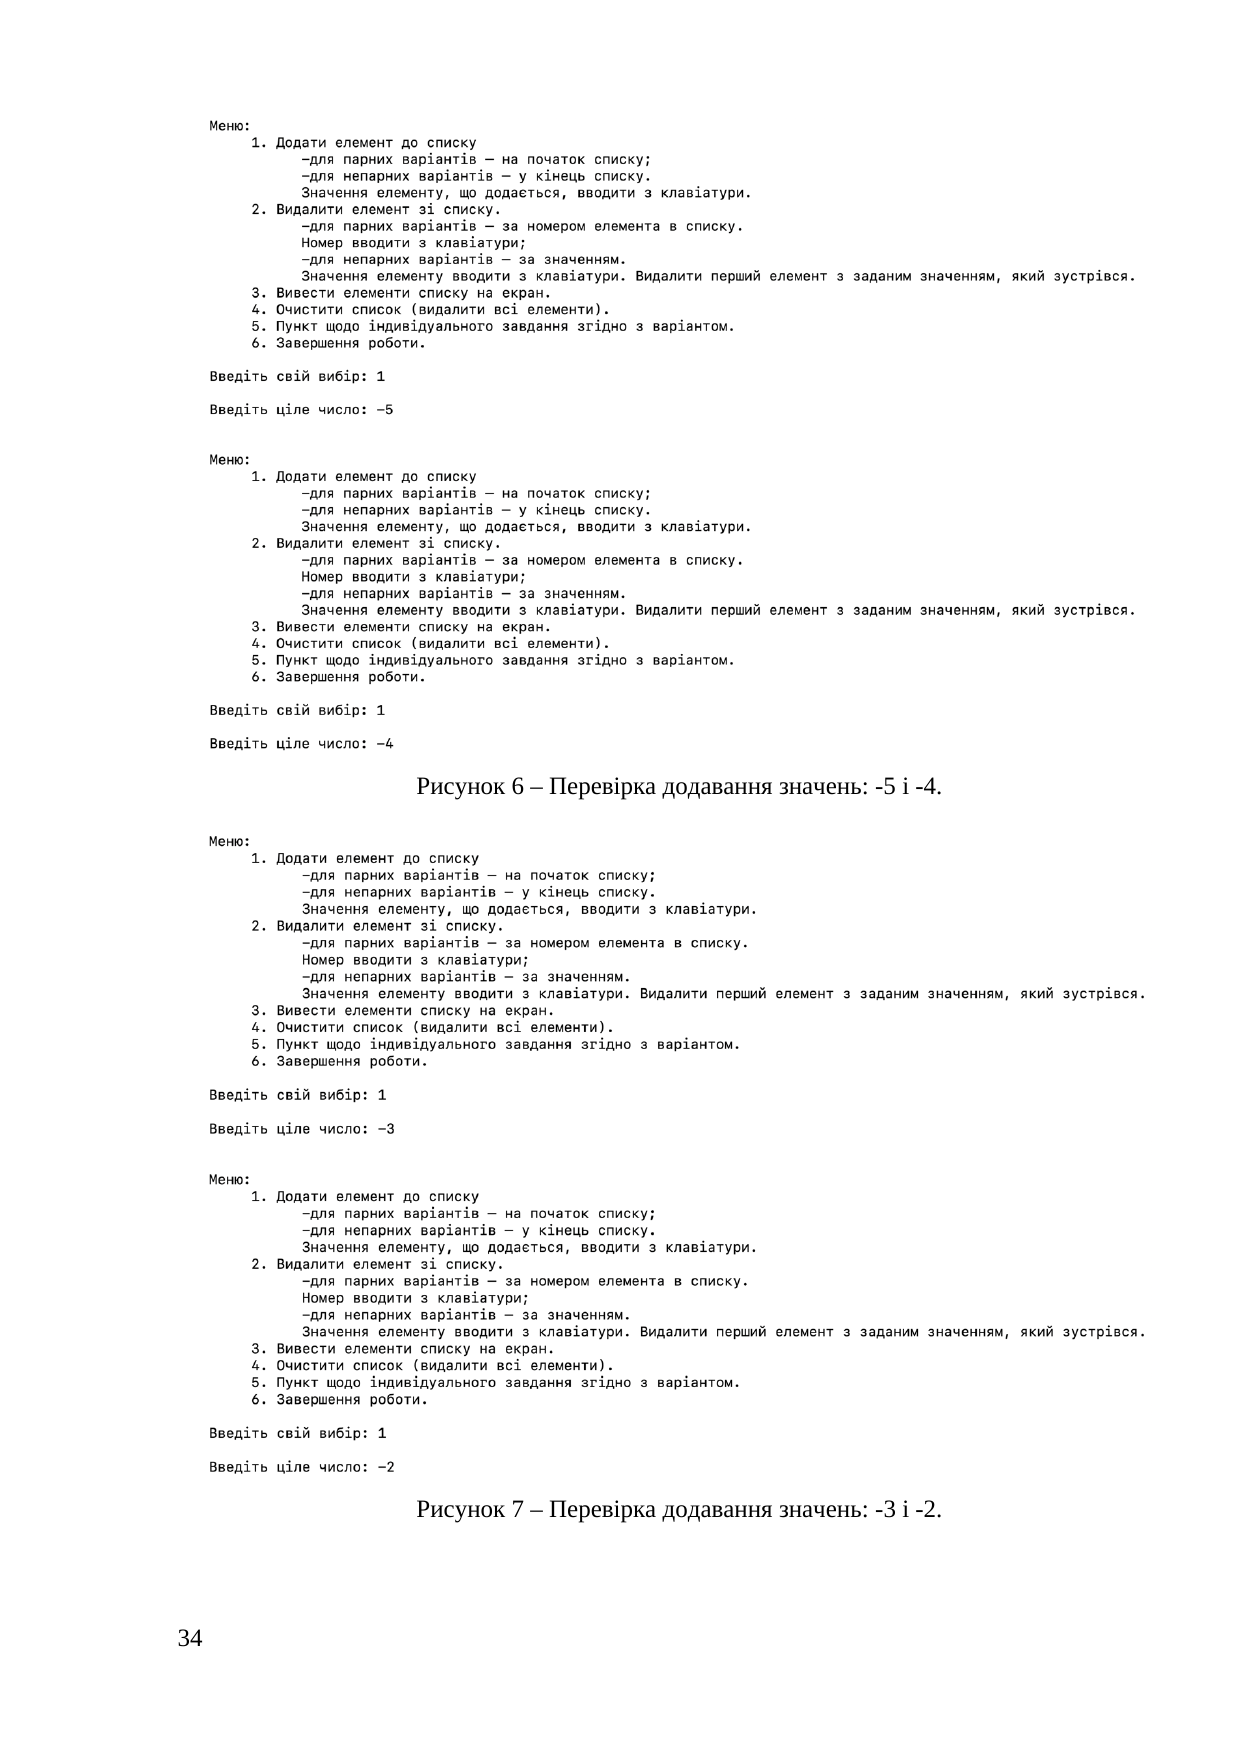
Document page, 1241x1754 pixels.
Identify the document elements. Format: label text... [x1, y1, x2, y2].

picture [206, 835, 1152, 1480]
picture [206, 118, 1152, 757]
text Рисунок 6 – Перевірка додавання значень: -5 і -4. [177, 771, 1181, 800]
text Рисунок 7 – Перевірка додавання значень: -3 і -2. [177, 1494, 1181, 1523]
